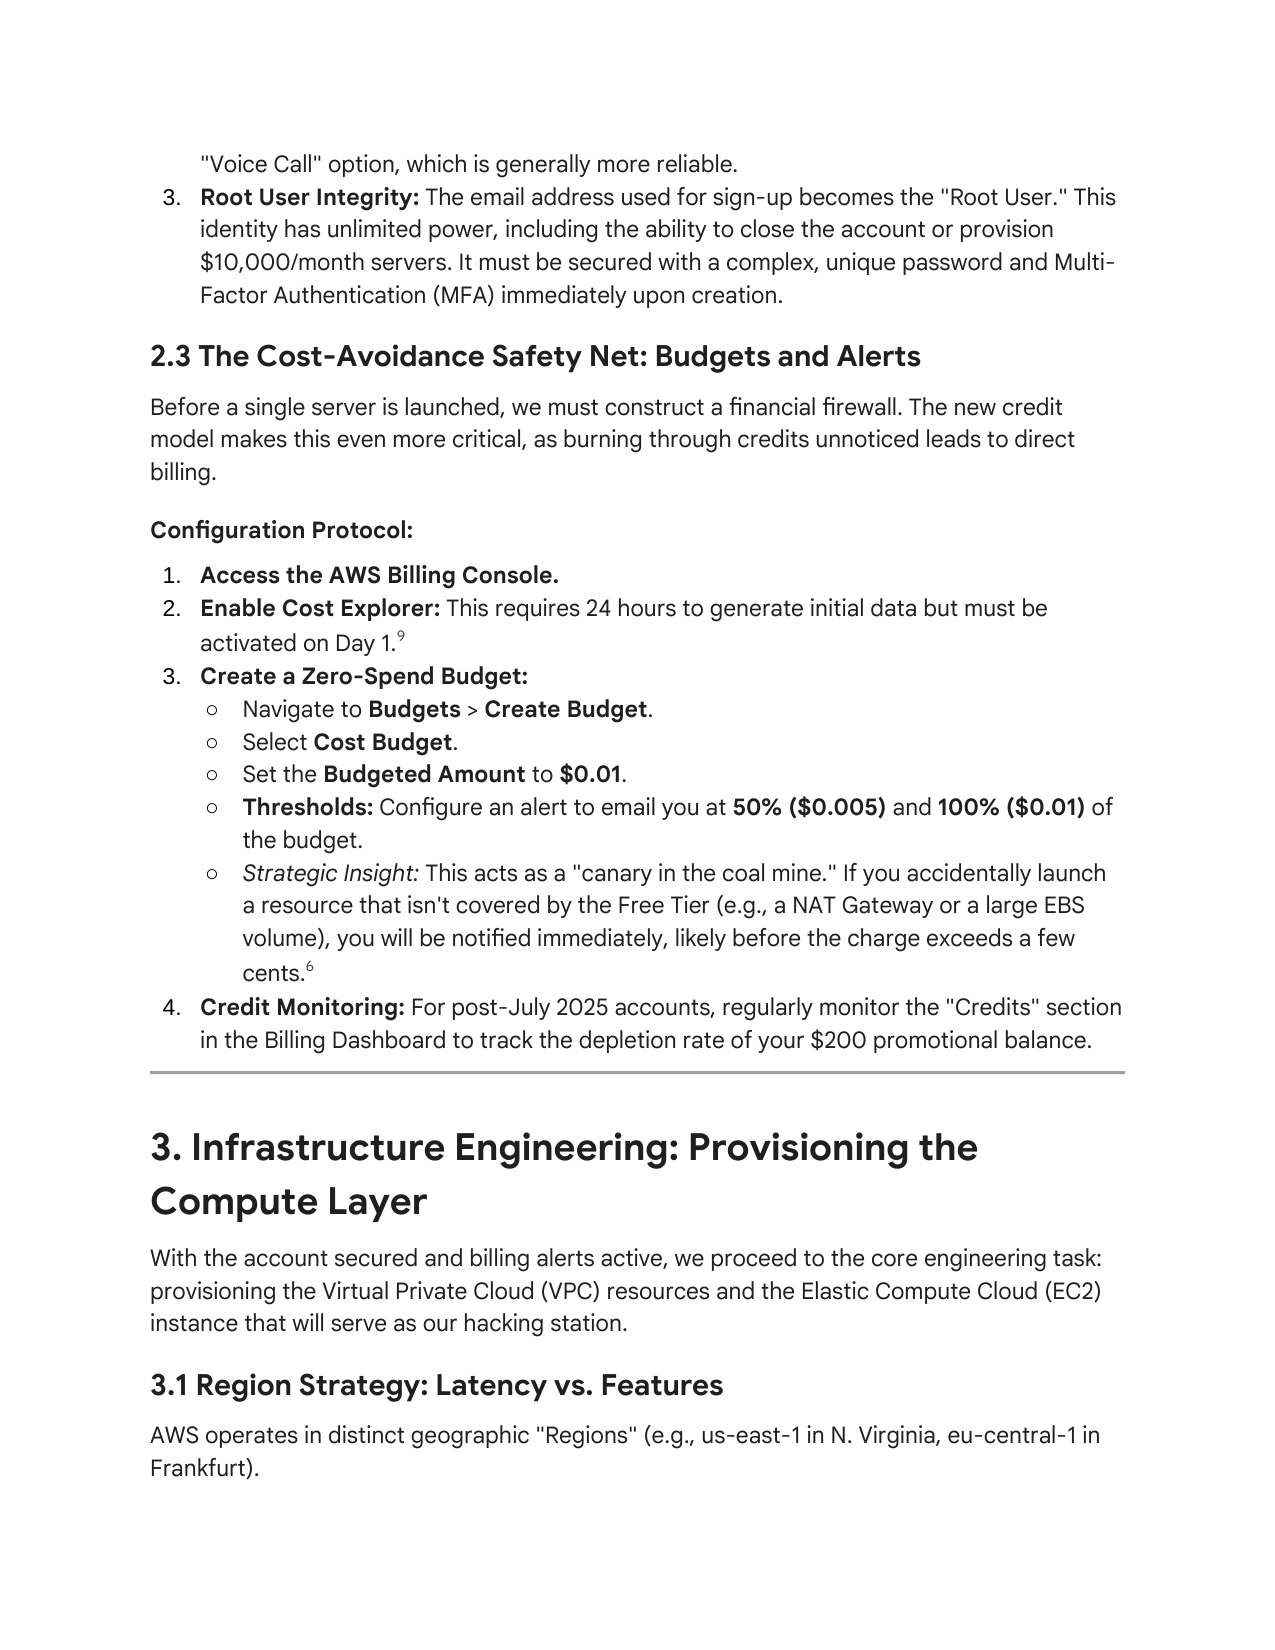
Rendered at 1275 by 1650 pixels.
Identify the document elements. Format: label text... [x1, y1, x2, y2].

list Create a Zero-Spend Budget: [162, 663, 1125, 691]
list Set the Budgeted Amount to $0.01. [205, 761, 1125, 789]
subtitle 2.3 The Cost-Avoidance Safety Net: Budgets and Alerts [150, 338, 1125, 375]
text AWS operates in distinct geographic "Regions" (e.g., us-east-1 in N. Virginia, eu-central-1 in Frankfurt). [150, 1421, 1125, 1483]
list Credit Monitoring: For post-July 2025 accounts, regularly monitor the "Credits" section in the Billing Dashboard to track the depletion rate of your $200 promotional balance. [162, 993, 1125, 1054]
list Strategic Insight: This acts as a "canary in the coal mine." If you accidentally launch a resource that isn't covered by the Free Tier (e.g., a NAT Gateway or a large EBS volume), you will be notified immediately, likely before the charge exceeds a few cents.6 [205, 859, 1125, 989]
list Enable Cost Explorer: This requires 24 hours to generate initial data but must be activated on Day 1.9 [162, 594, 1125, 658]
list Thresholds: Configure an alert to email you at 50% ($0.005) and 100% ($0.01) of the budget. [205, 793, 1125, 855]
subtitle 3.1 Region Strategy: Latency vs. Features [150, 1367, 1125, 1404]
text Configuration Protocol: [150, 516, 1125, 544]
list Navigate to Budgets > Create Budget. [205, 695, 1125, 724]
subtitle 3. Infrastructure Engineering: Provisioning the Compute Layer [150, 1075, 1125, 1225]
list Access the AWS Billing Console. [162, 561, 1125, 590]
list Root User Integrity: The email address used for sign-up becomes the "Root User." This identity has unlimited power, including the ability to close the account or provision $10,000/month servers. It must be secured with a complex, unique password and Multi-Factor Authentication (MFA) immediately upon creation. [162, 183, 1125, 309]
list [162, 150, 1125, 179]
list Select Cost Budget. [205, 728, 1125, 757]
text Before a single server is launched, we must construct a financial firewall. The new credit model makes this even more critical, as burning through credits unnoticed leads to direct billing. [150, 393, 1125, 487]
text With the account secured and billing alerts active, we proceed to the core engineering task: provisioning the Virtual Private Cloud (VPC) resources and the Elastic Compute Cloud (EC2) instance that will serve as our hacking station. [150, 1244, 1125, 1338]
